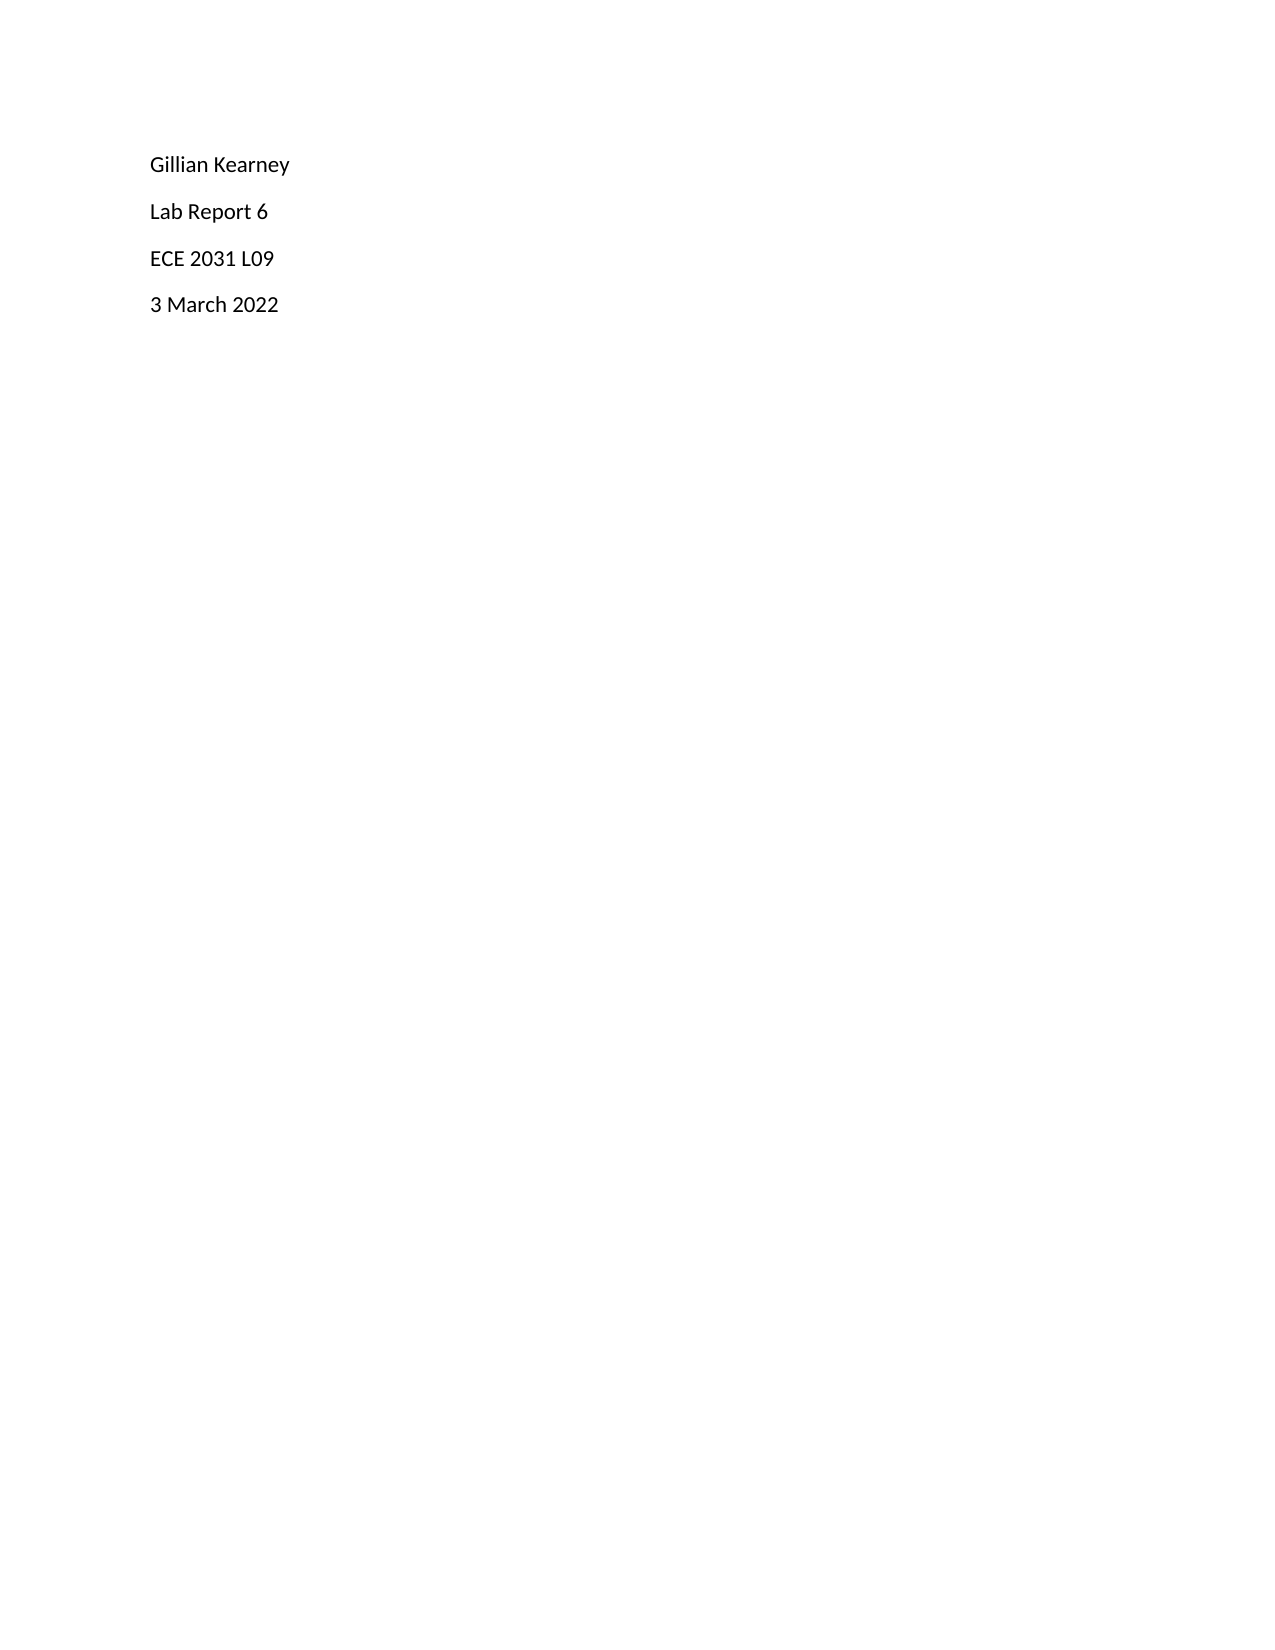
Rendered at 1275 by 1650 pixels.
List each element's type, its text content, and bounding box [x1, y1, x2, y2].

text Lab Report 6 [150, 197, 1125, 225]
text Gillian Kearney [150, 150, 1125, 178]
text 3 March 2022 [150, 291, 1125, 319]
text ECE 2031 L09 [150, 244, 1125, 272]
